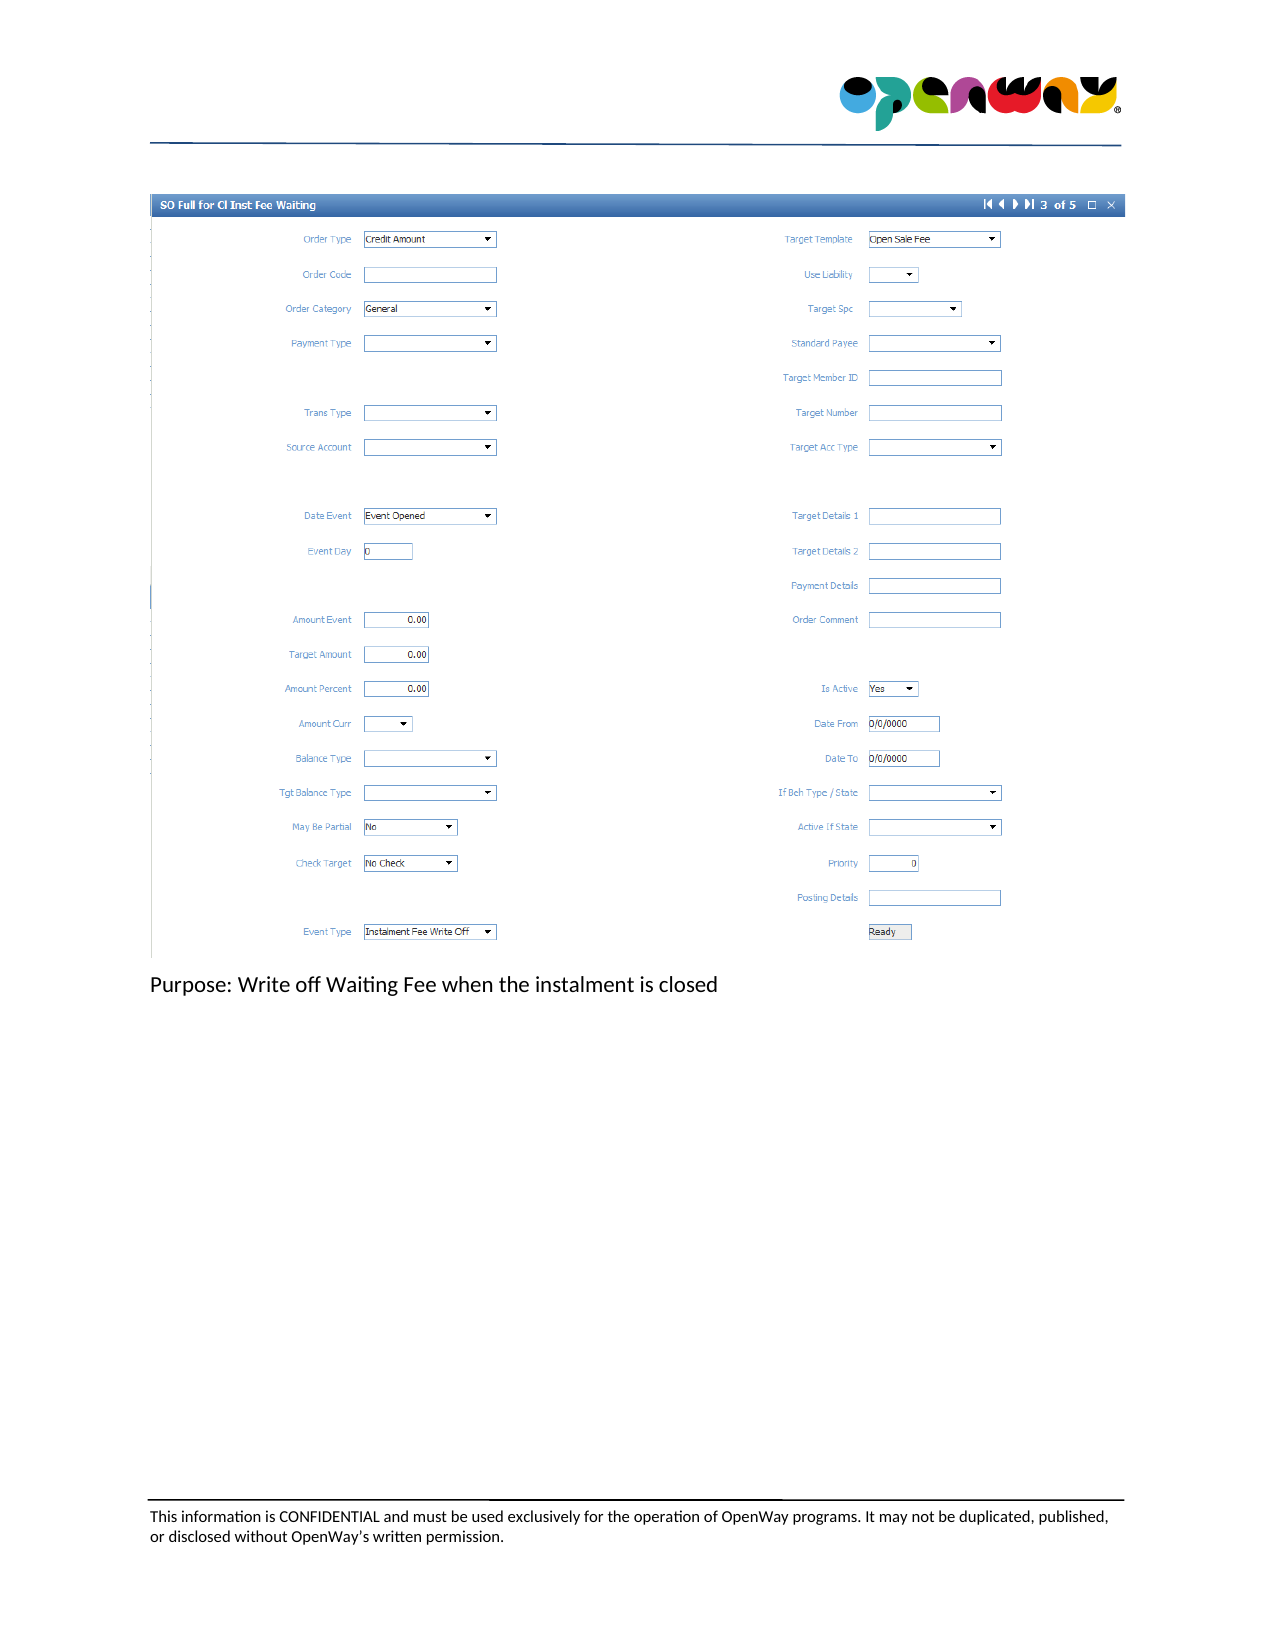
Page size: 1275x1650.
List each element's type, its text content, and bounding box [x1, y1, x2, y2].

text Purpose: Write off Waiting Fee when the instalment is closed [150, 970, 1125, 998]
picture [150, 194, 1125, 958]
picture [832, 75, 1125, 139]
